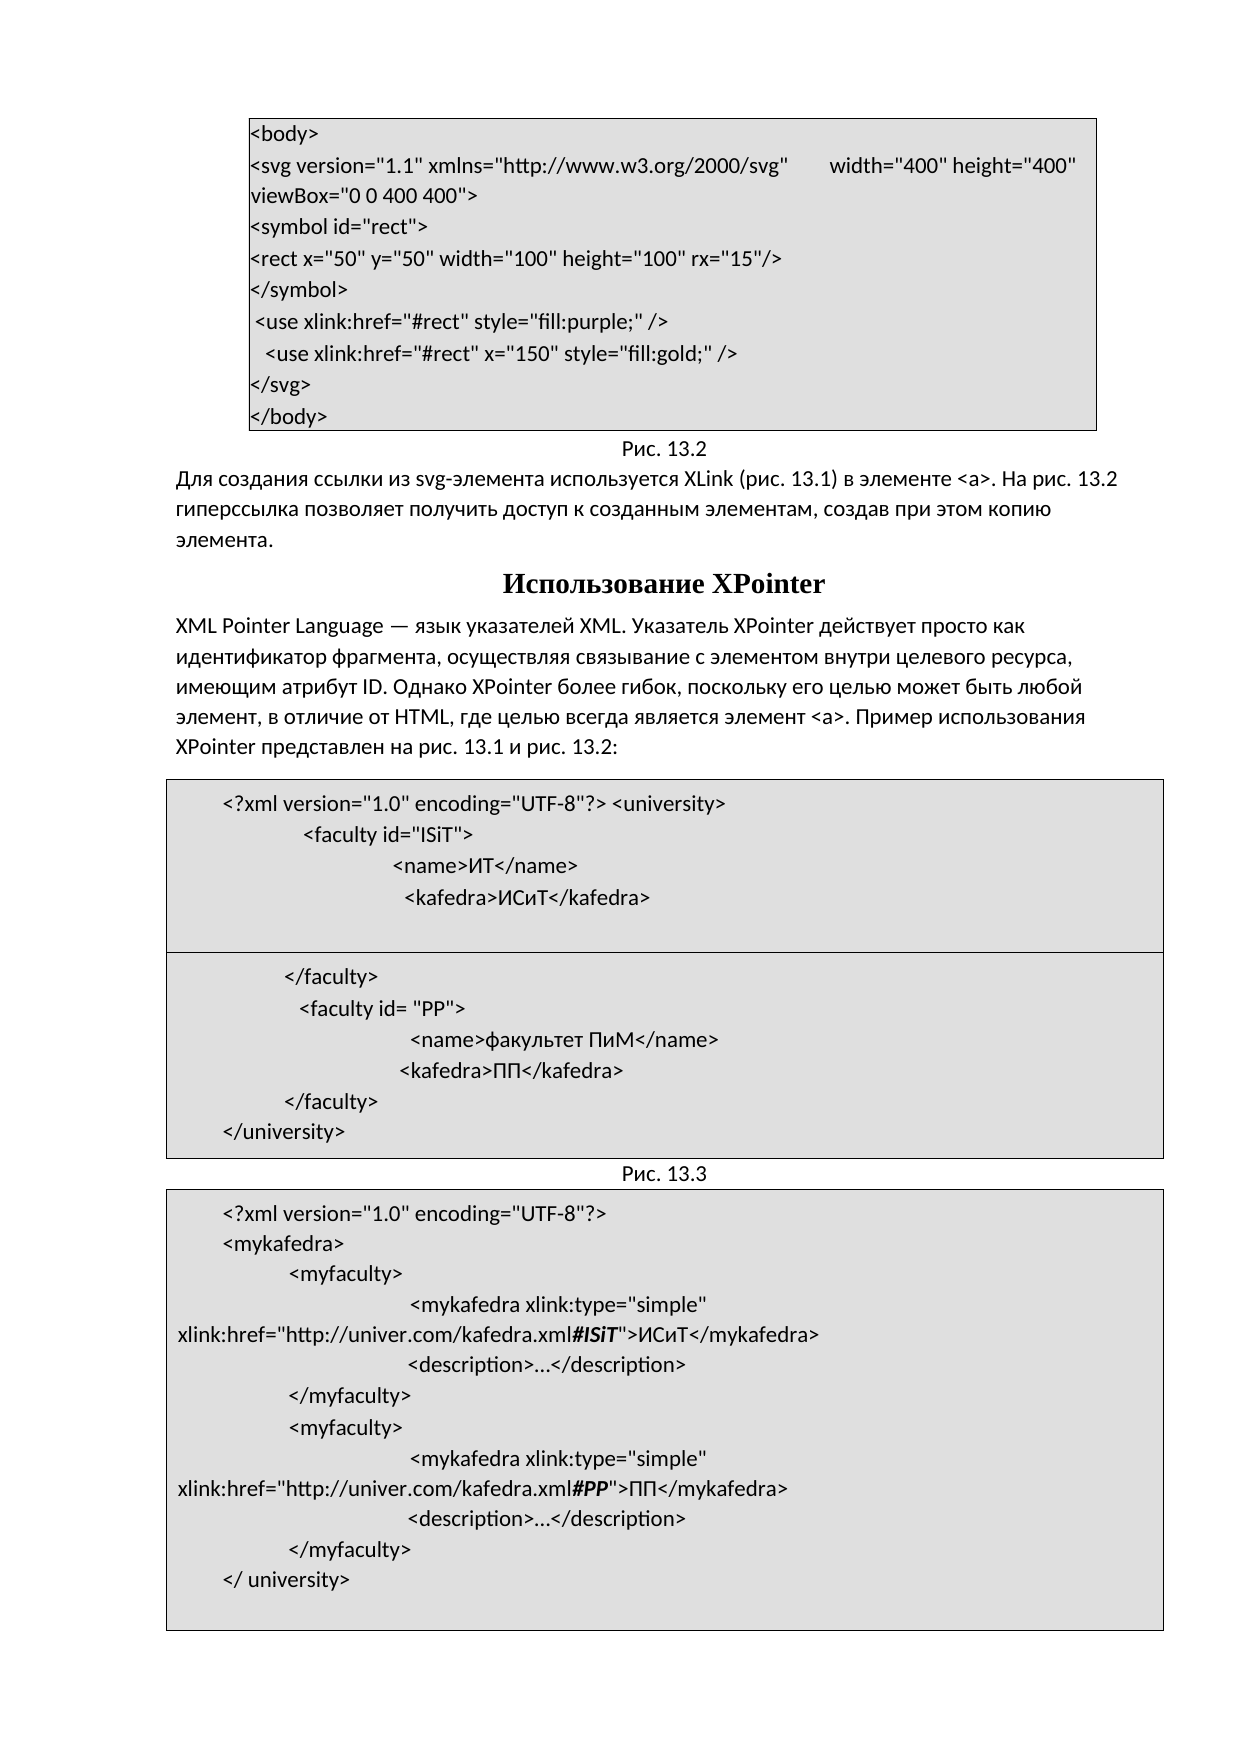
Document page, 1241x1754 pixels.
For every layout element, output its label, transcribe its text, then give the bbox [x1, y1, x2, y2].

text <use xlink:href="#rect" x="150" style="fill:gold;" /> [250, 338, 1096, 367]
text XML Pointer Language — язык указателей XML. Указатель XPointer действует просто как идентификатор фрагмента, осуществляя связывание с элементом внутри целевого ресурса, имеющим атрибут ID. Однако XPointer более гибок, поскольку его целью может быть любой элемент, в отличие от HTML, где целью всегда является элемент <а>. Пример использования XPointer представлен на рис. 13.1 и рис. 13.2: [176, 612, 1152, 761]
table_cell </faculty> <faculty id= "PP"> <name>факультет ПиМ</name> <kafedra>ПП</kafedra> </faculty> </university> [167, 953, 1163, 1158]
subtitle Использование XPointer [177, 567, 1151, 600]
text </svg> [250, 369, 1096, 398]
table_header <?xml version="1.0" encoding="UTF-8"?> <mykafedra> <myfaculty> <mykafedra xlink:type="simple" xlink:href="http://univer.com/kafedra.xml#ISiT">ИСиТ</mykafedra> <description>…</description> </myfaculty> <myfaculty> <mykafedra xlink:type="simple" xlink:href="http://univer.com/kafedra.xml#PP">ПП</mykafedra> <description>…</description> </myfaculty> </ university> [167, 1190, 1163, 1630]
text Рис. 13.2 [192, 434, 1137, 462]
text Рис. 13.3 [192, 1159, 1137, 1187]
text </symbol> [250, 274, 1096, 304]
text <symbol id="rect"> [250, 211, 1096, 241]
text <use xlink:href="#rect" style="fill:purple;" /> [250, 306, 1096, 335]
text <body> [250, 119, 1096, 147]
text </body> [250, 401, 1096, 430]
text <rect x="50" y="50" width="100" height="100" rx="15"/> [250, 243, 1096, 272]
table_header <?xml version="1.0" encoding="UTF-8"?> <university> <faculty id="ISiT"> <name>ИТ</name> <kafedra>ИСиТ</kafedra> [167, 780, 1163, 952]
text Для создания ссылки из svg-элемента используется XLink (рис. 13.1) в элементе <a>. На рис. 13.2 гиперссылка позволяет получить доступ к созданным элементам, создав при этом копию элемента. [176, 464, 1152, 553]
text <svg version="1.1" xmlns="http://www.w3.org/2000/svg" width="400" height="400" viewBox="0 0 400 400"> [250, 150, 1096, 209]
